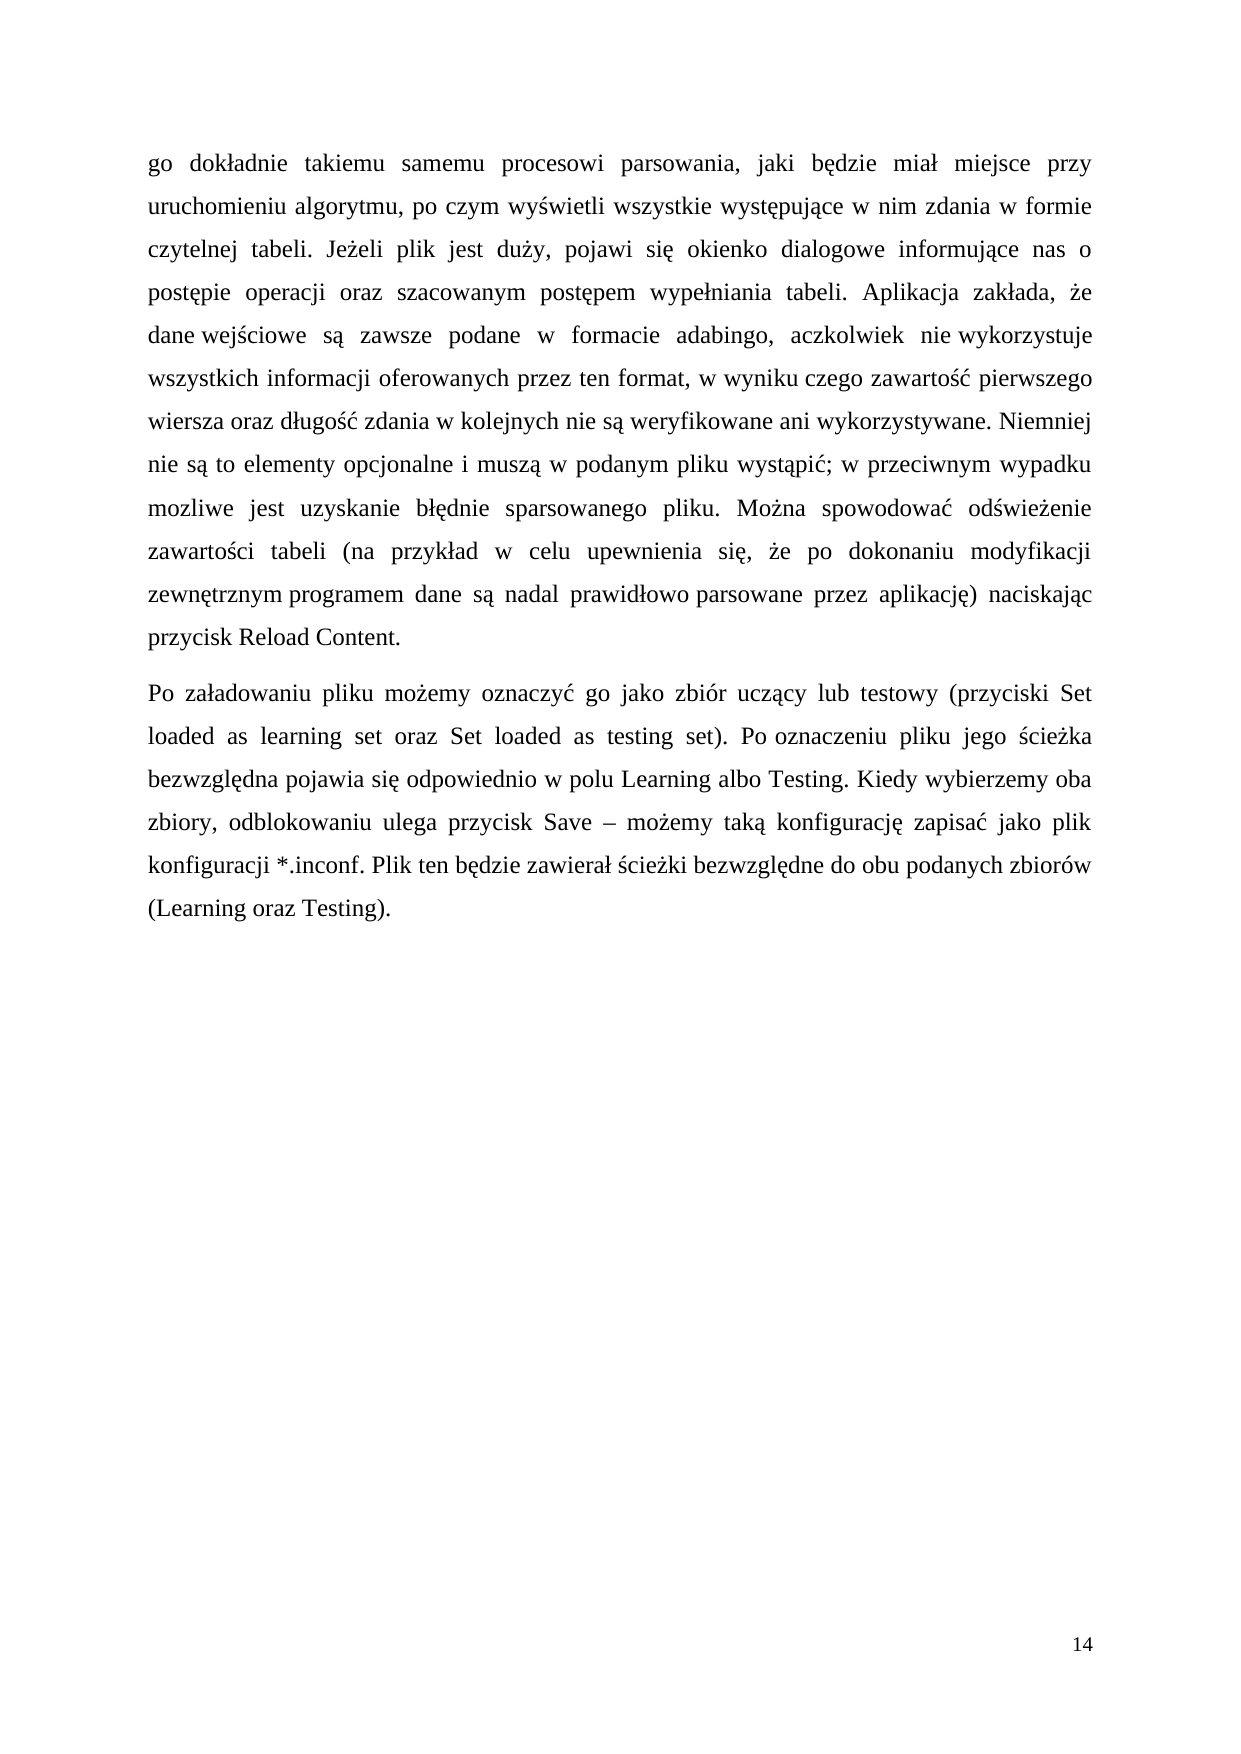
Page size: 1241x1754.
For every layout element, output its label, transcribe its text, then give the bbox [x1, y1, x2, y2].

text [148, 148, 1093, 651]
text Po załadowaniu pliku możemy oznaczyć go jako zbiór uczący lub testowy (przyciski Set loaded as learning set oraz Set loaded as testing set). Po oznaczeniu pliku jego ścieżka bezwzględna pojawia się odpowiednio w polu Learning albo Testing. Kiedy wybierzemy oba zbiory, odblokowaniu ulega przycisk Save – możemy taką konfigurację zapisać jako plik konfiguracji *.inconf. Plik ten będzie zawierał ścieżki bezwzględne do obu podanych zbiorów (Learning oraz Testing). [148, 678, 1093, 922]
